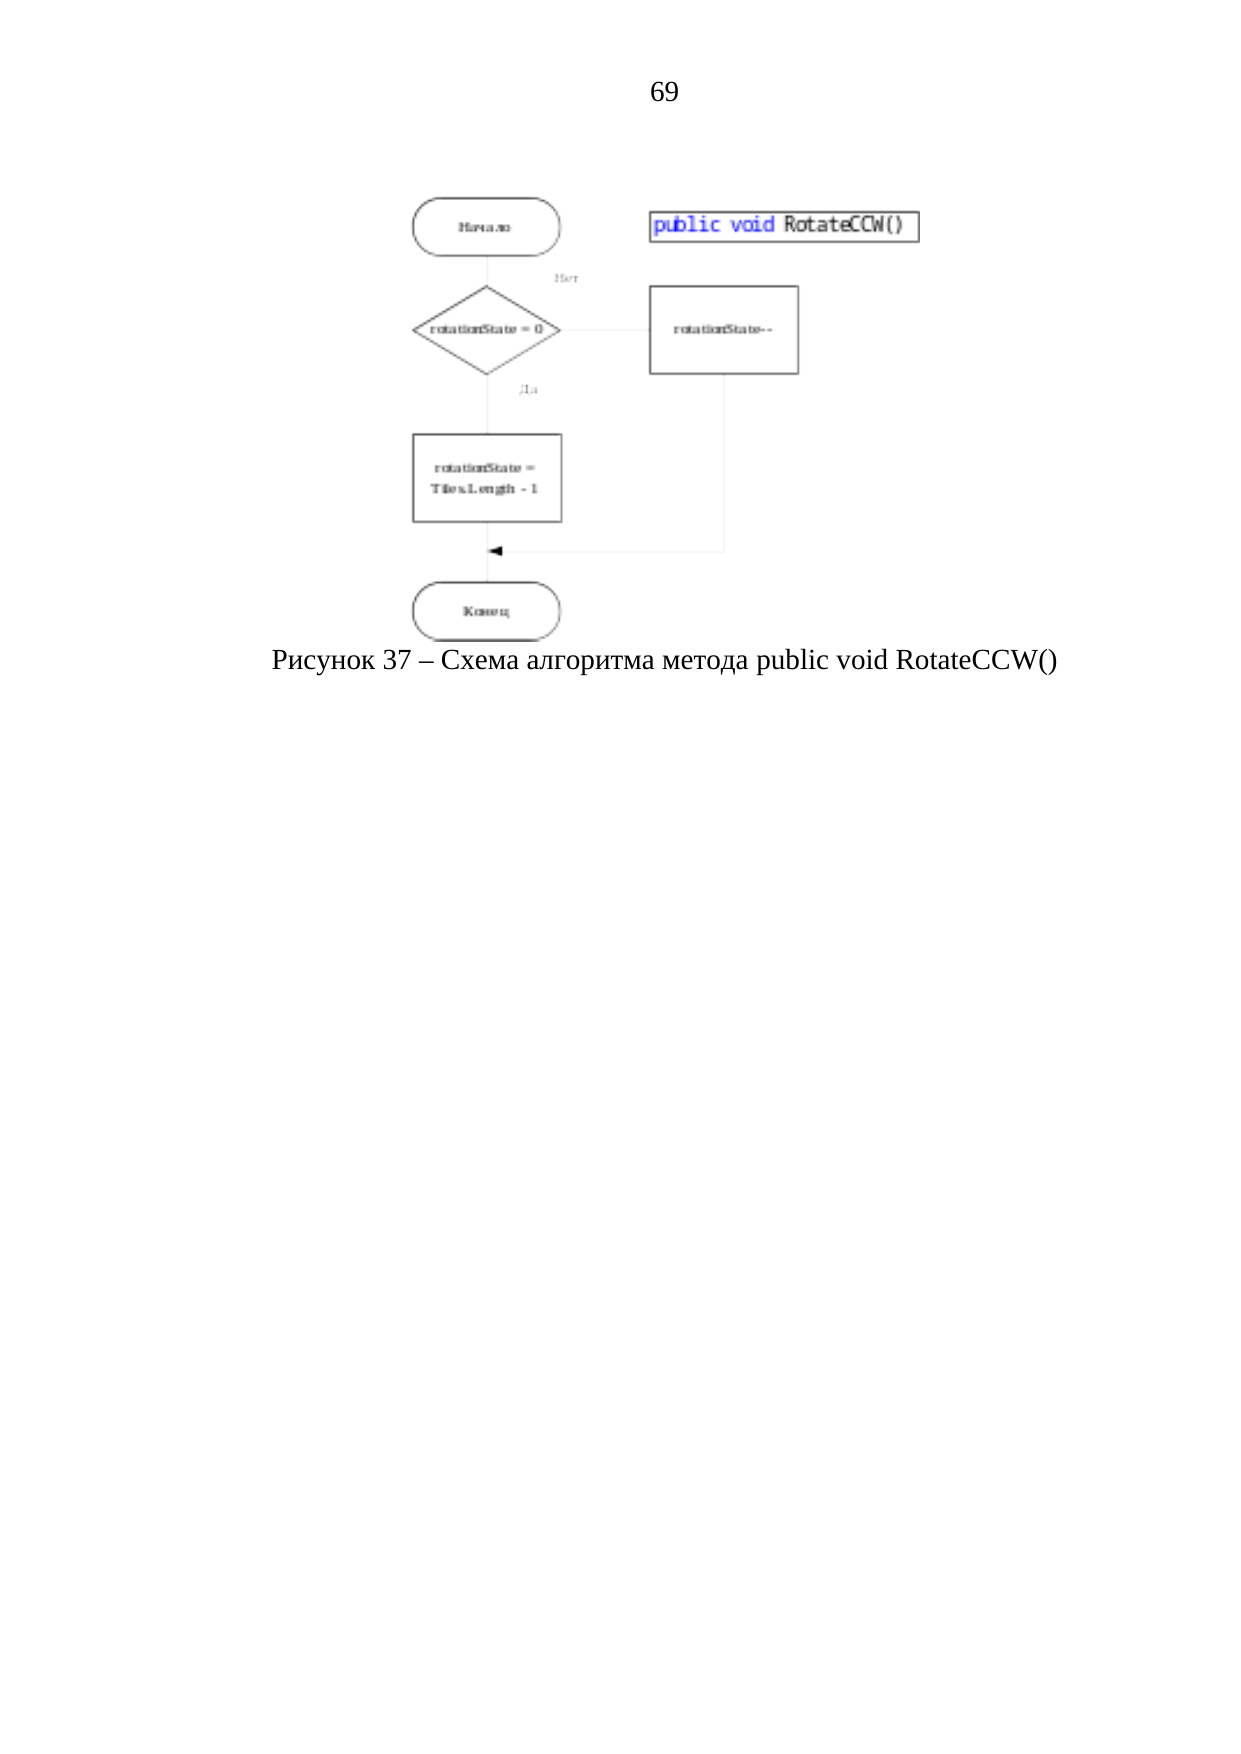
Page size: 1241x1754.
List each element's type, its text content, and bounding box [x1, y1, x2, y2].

text Рисунок 37 – Схема алгоритма метода public void RotateCCW() [177, 642, 1152, 676]
